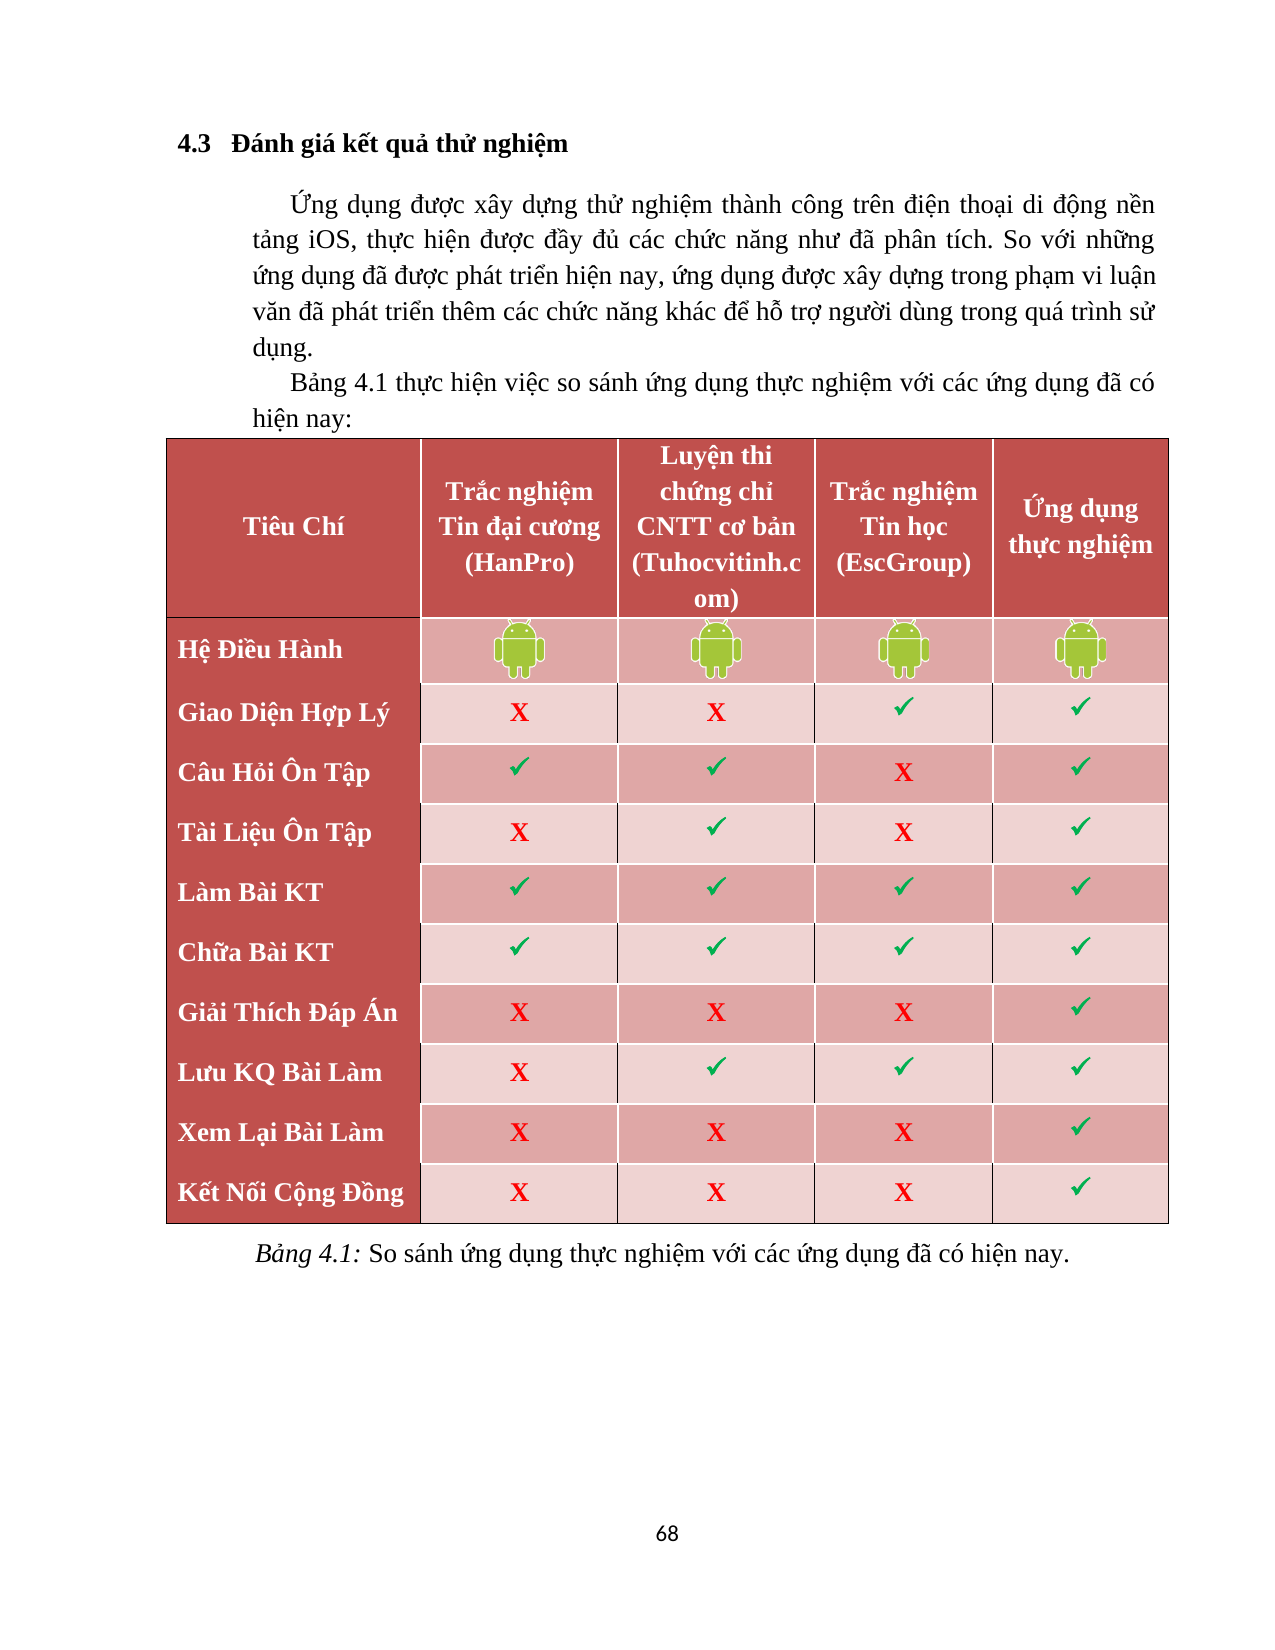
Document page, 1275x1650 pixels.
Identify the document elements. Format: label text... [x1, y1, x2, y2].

table_header Trắc nghiệm Tin học (EscGroup) [816, 439, 992, 617]
table_cell [618, 805, 814, 863]
table_cell [815, 1045, 992, 1103]
table_cell [422, 745, 617, 803]
picture [690, 618, 742, 679]
table_cell [422, 865, 617, 923]
table_cell [816, 865, 992, 923]
table_cell Làm Bài KT [167, 863, 420, 923]
table_header Luyện thi chứng chỉ CNTT cơ bản (Tuhocvitinh.com) [619, 439, 814, 617]
table_cell Xem Lại Bài Làm [167, 1103, 420, 1163]
table_cell X [815, 805, 992, 863]
table_cell [421, 925, 617, 983]
table_cell X [618, 1165, 814, 1223]
table_cell X [421, 685, 617, 743]
picture [878, 618, 930, 679]
table_cell Câu Hỏi Ôn Tập [167, 743, 420, 803]
table_cell [619, 619, 814, 683]
table_cell X [816, 745, 992, 803]
table_cell X [421, 1165, 617, 1223]
picture [493, 618, 545, 679]
table_header Trắc nghiệm Tin đại cương (HanPro) [422, 439, 617, 617]
text Bảng 4.1 thực hiện việc so sánh ứng dụng thực nghiệm với các ứng dụng đã có hiện nay: [252, 366, 1157, 433]
table_cell [994, 619, 1168, 683]
table_cell X [421, 805, 617, 863]
table_cell [993, 1165, 1168, 1223]
table_cell X [816, 1105, 992, 1163]
text Ứng dụng được xây dựng thử nghiệm thành công trên điện thoại di động nền tảng iOS, thực hiện được đầy đủ các chức năng như đã phân tích. So với những ứng dụng đã được phát triển hiện nay, ứng dụng được xây dựng trong phạm vi luận văn đã phát triển thêm các chức năng khác để hỗ trợ người dùng trong quá trình sử dụng. [252, 188, 1157, 362]
table_cell X [815, 1165, 992, 1223]
table_cell [815, 685, 992, 743]
table_cell [422, 619, 617, 683]
table_cell [994, 1105, 1168, 1163]
table_cell Giải Thích Đáp Án [167, 983, 420, 1043]
table_cell X [816, 985, 992, 1043]
table_cell [619, 745, 814, 803]
table_cell X [422, 1105, 617, 1163]
table_cell X [619, 1105, 814, 1163]
table_cell [993, 1045, 1168, 1103]
table_cell [618, 1045, 814, 1103]
table_cell [994, 865, 1168, 923]
table_header Tiêu Chí [167, 439, 420, 617]
table_cell [993, 685, 1168, 743]
table_cell [994, 985, 1168, 1043]
table_cell X [618, 685, 814, 743]
table_cell X [421, 1045, 617, 1103]
table_cell Hệ Điều Hành [167, 618, 420, 683]
table_cell [993, 925, 1168, 983]
table_cell [618, 925, 814, 983]
table_cell X [422, 985, 617, 1043]
table_cell [994, 745, 1168, 803]
table_cell Kết Nối Cộng Đồng [167, 1163, 420, 1223]
table_cell [619, 865, 814, 923]
table_header Ứng dụng thực nghiệm [994, 439, 1168, 617]
table_cell Giao Diện Hợp Lý [167, 683, 420, 743]
table_cell [815, 925, 992, 983]
table_cell [816, 619, 992, 683]
picture [1055, 618, 1107, 679]
list Đánh giá kết quả thử nghiệm [177, 127, 1157, 158]
table_cell X [619, 985, 814, 1043]
table_cell Chữa Bài KT [167, 923, 420, 983]
table_cell [993, 805, 1168, 863]
table_cell Lưu KQ Bài Làm [167, 1043, 420, 1103]
table_cell Tài Liệu Ôn Tập [167, 803, 420, 863]
